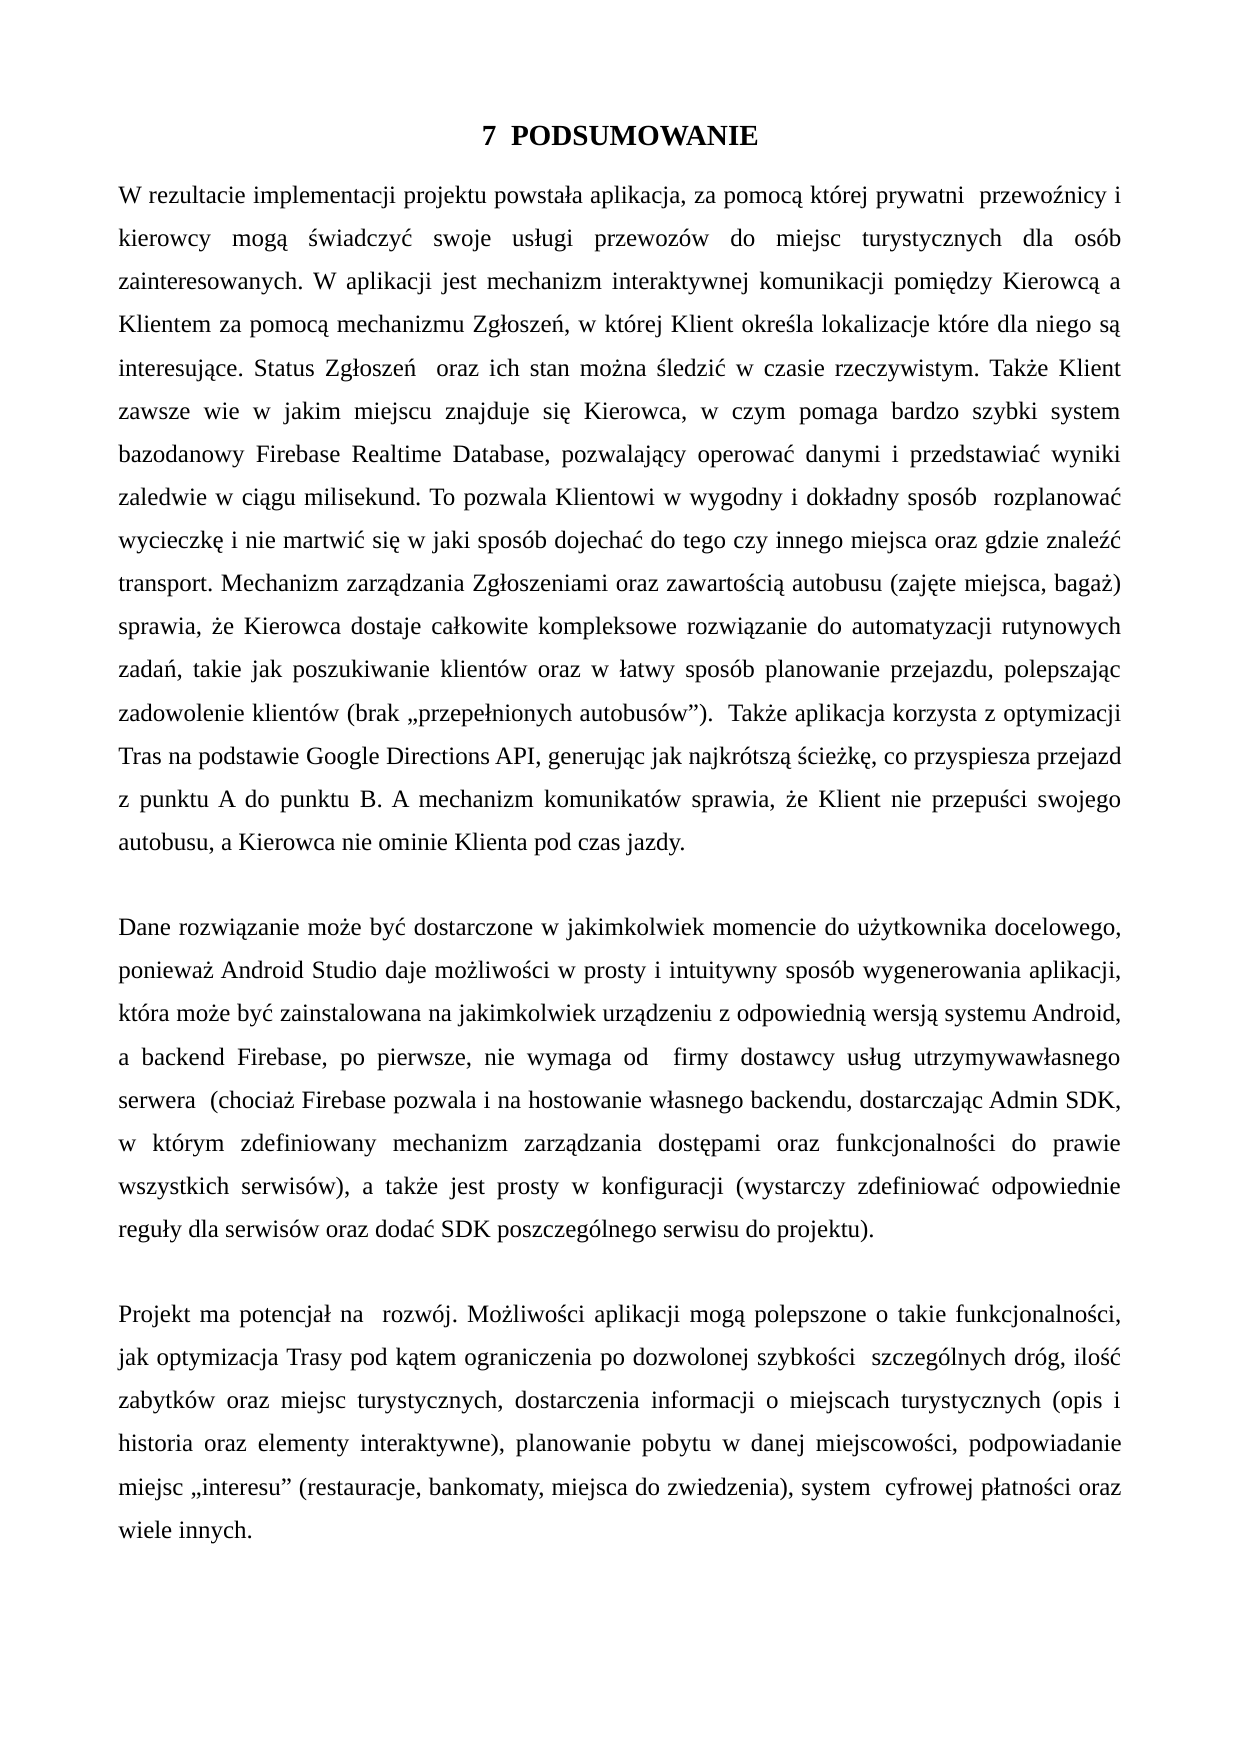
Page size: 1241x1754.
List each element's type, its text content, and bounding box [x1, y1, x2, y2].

text W rezultacie implementacji projektu powstała aplikacja, za pomocą której prywatni przewoźnicy i kierowcy mogą świadczyć swoje usługi przewozów do miejsc turystycznych dla osób zainteresowanych. W aplikacji jest mechanizm interaktywnej komunikacji pomiędzy Kierowcą a Klientem za pomocą mechanizmu Zgłoszeń, w której Klient określa lokalizacje które dla niego są interesujące. Status Zgłoszeń oraz ich stan można śledzić w czasie rzeczywistym. Także Klient zawsze wie w jakim miejscu znajduje się Kierowca, w czym pomaga bardzo szybki system bazodanowy Firebase Realtime Database, pozwalający operować danymi i przedstawiać wyniki zaledwie w ciągu milisekund. To pozwala Klientowi w wygodny i dokładny sposób rozplanować wycieczkę i nie martwić się w jaki sposób dojechać do tego czy innego miejsca oraz gdzie znaleźć transport. Mechanizm zarządzania Zgłoszeniami oraz zawartością autobusu (zajęte miejsca, bagaż) sprawia, że Kierowca dostaje całkowite kompleksowe rozwiązanie do automatyzacji rutynowych zadań, takie jak poszukiwanie klientów oraz w łatwy sposób planowanie przejazdu, polepszając zadowolenie klientów (brak „przepełnionych autobusów”). Także aplikacja korzysta z optymizacji Tras na podstawie Google Directions API, generując jak najkrótszą ścieżkę, co przyspiesza przejazd z punktu A do punktu B. A mechanizm komunikatów sprawia, że Klient nie przepuści swojego autobusu, a Kierowca nie ominie Klienta pod czas jazdy. [118, 180, 1122, 856]
text Dane rozwiązanie może być dostarczone w jakimkolwiek momencie do użytkownika docelowego, ponieważ Android Studio daje możliwości w prosty i intuitywny sposób wygenerowania aplikacji, która może być zainstalowana na jakimkolwiek urządzeniu z odpowiednią wersją systemu Android, a backend Firebase, po pierwsze, nie wymaga od firmy dostawcy usług utrzymywawłasnego serwera (chociaż Firebase pozwala i na hostowanie własnego backendu, dostarczając Admin SDK, w którym zdefiniowany mechanizm zarządzania dostępami oraz funkcjonalności do prawie wszystkich serwisów), a także jest prosty w konfiguracji (wystarczy zdefiniować odpowiednie reguły dla serwisów oraz dodać SDK poszczególnego serwisu do projektu). [118, 912, 1122, 1243]
text 7 PODSUMOWANIE [118, 118, 1122, 152]
text Projekt ma potencjał na rozwój. Możliwości aplikacji mogą polepszone o takie funkcjonalności, jak optymizacja Trasy pod kątem ograniczenia po dozwolonej szybkości szczególnych dróg, ilość zabytków oraz miejsc turystycznych, dostarczenia informacji o miejscach turystycznych (opis i historia oraz elementy interaktywne), planowanie pobytu w danej miejscowości, podpowiadanie miejsc „interesu” (restauracje, bankomaty, miejsca do zwiedzenia), system cyfrowej płatności oraz wiele innych. [118, 1299, 1122, 1543]
